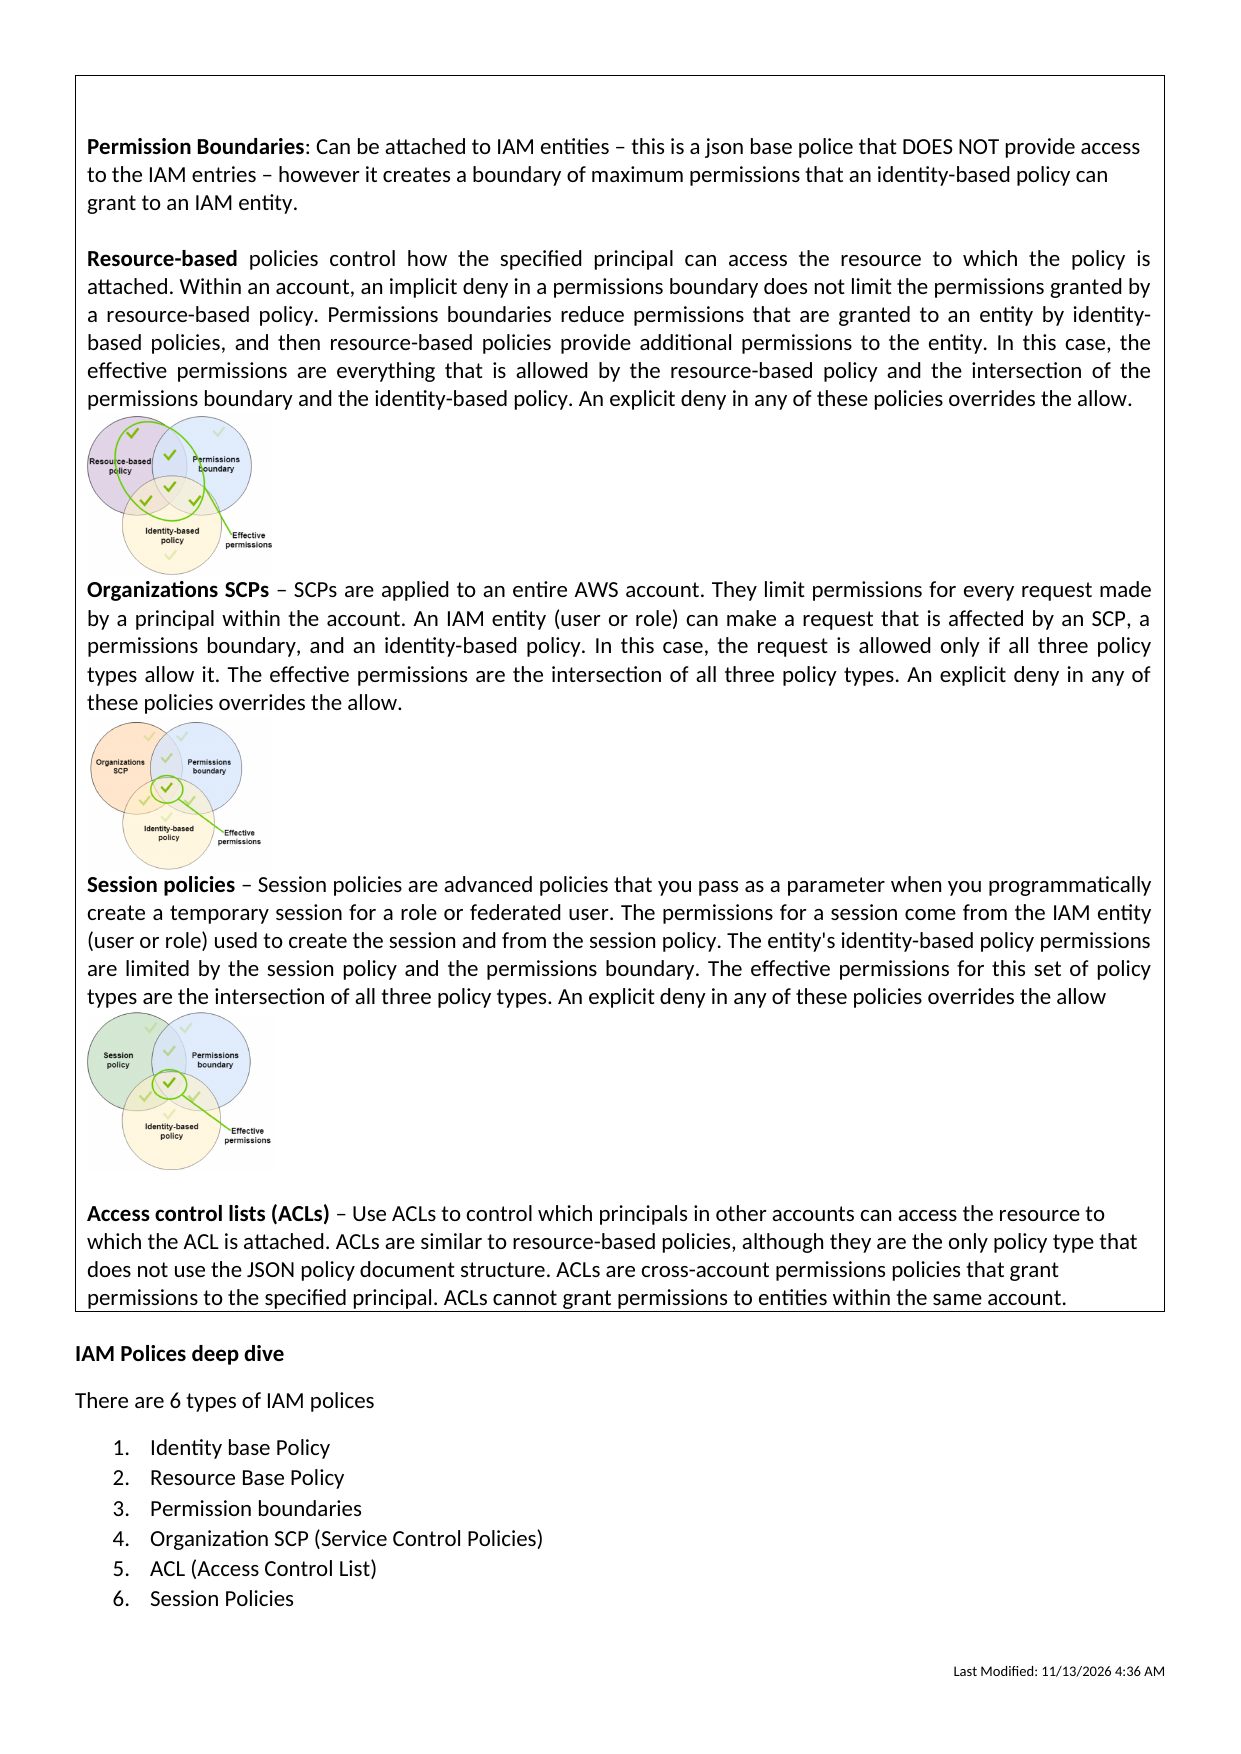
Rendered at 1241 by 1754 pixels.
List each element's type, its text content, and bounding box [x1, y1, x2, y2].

text IAM Polices deep dive [75, 1339, 1165, 1368]
list Identity base Policy [112, 1433, 1165, 1461]
list Session Policies [112, 1584, 1165, 1612]
picture [86, 715, 272, 871]
text There are 6 types of IAM polices [75, 1386, 1165, 1414]
list ACL (Access Control List) [112, 1554, 1165, 1582]
picture [86, 1010, 274, 1171]
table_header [76, 76, 1164, 1311]
picture [86, 412, 273, 576]
list Resource Base Policy [112, 1463, 1165, 1492]
list Organization SCP (Service Control Policies) [112, 1524, 1165, 1552]
list Permission boundaries [112, 1494, 1165, 1522]
